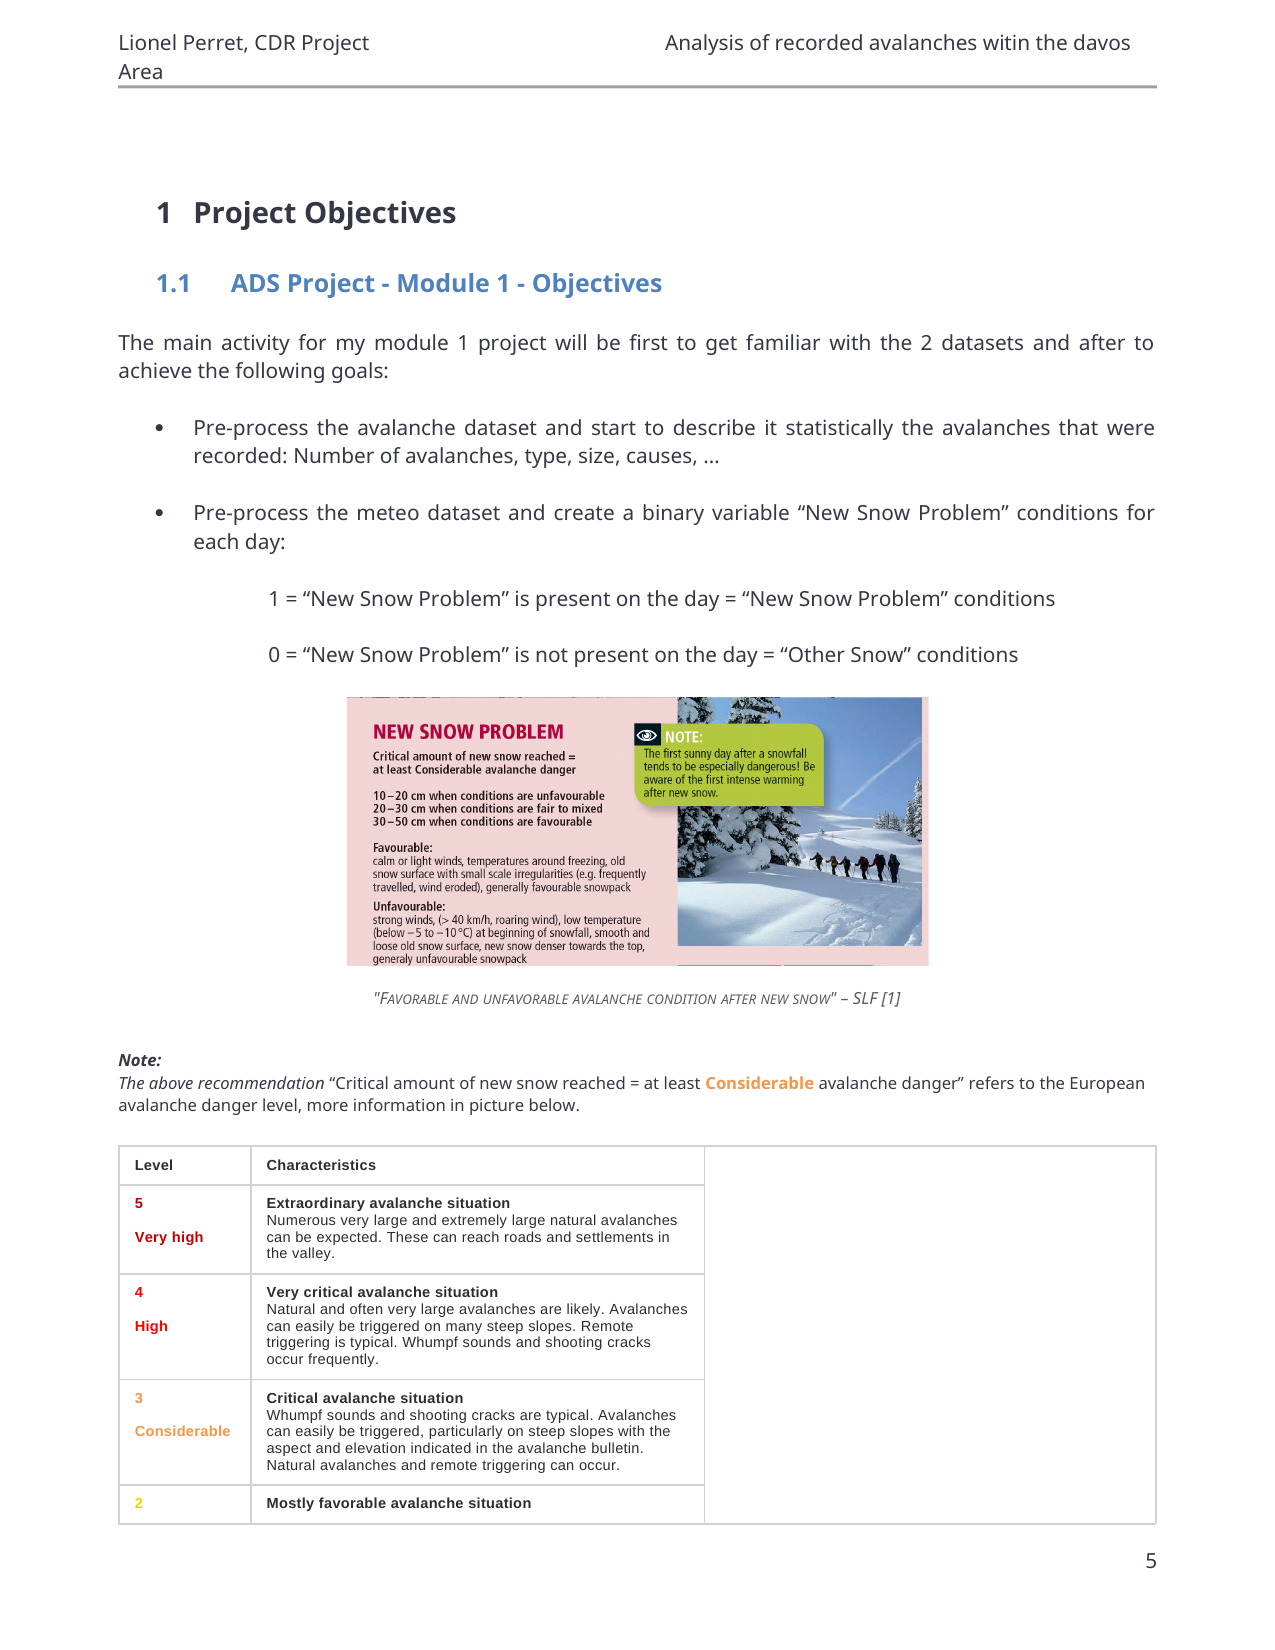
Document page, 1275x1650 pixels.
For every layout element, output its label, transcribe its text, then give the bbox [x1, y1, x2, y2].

list Pre-process the avalanche dataset and start to describe it statistically the avalanches that were recorded: Number of avalanches, type, size, causes, … [156, 413, 1157, 470]
table_header Level [120, 1147, 250, 1184]
text The above recommendation “Critical amount of new snow reached = at least Considerable avalanche danger” refers to the European avalanche danger level, more information in picture below. [118, 1071, 1157, 1117]
list 0 = “New Snow Problem” is not present on the day = “Other Snow” conditions [268, 641, 1157, 669]
picture [346, 697, 929, 966]
table_cell Very critical avalanche situation Natural and often very large avalanches are likely. Avalanches can easily be triggered on many steep slopes. Remote triggering is typical. Whumpf sounds and shooting cracks occur frequently. [252, 1275, 704, 1378]
table_cell 3 Considerable [120, 1380, 250, 1484]
table_cell 4 High [120, 1275, 250, 1378]
subtitle ADS Project - Module 1 - Objectives [156, 265, 1157, 299]
text Note: [118, 1049, 1157, 1071]
list 1 = “New Snow Problem” is present on the day = “New Snow Problem” conditions [268, 584, 1157, 612]
table_cell 2 Moderate [120, 1486, 250, 1523]
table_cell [252, 1486, 704, 1523]
table_cell 5 Very high [120, 1186, 250, 1273]
table_header [705, 1147, 1155, 1523]
table_header Characteristics [252, 1147, 704, 1184]
text "Favorable and unfavorable avalanche condition after new snow" – SLF [1] [208, 987, 1067, 1009]
text The main activity for my module 1 project will be first to get familiar with the 2 datasets and after to achieve the following goals: [118, 328, 1157, 384]
table_cell Critical avalanche situation Whumpf sounds and shooting cracks are typical. Avalanches can easily be triggered, particularly on steep slopes with the aspect and elevation indicated in the avalanche bulletin. Natural avalanches and remote triggering can occur. [252, 1380, 704, 1484]
list Pre-process the meteo dataset and create a binary variable “New Snow Problem” conditions for each day: [156, 498, 1157, 555]
table_cell Extraordinary avalanche situation Numerous very large and extremely large natural avalanches can be expected. These can reach roads and settlements in the valley. [252, 1186, 704, 1273]
subtitle Project Objectives [156, 192, 1157, 232]
